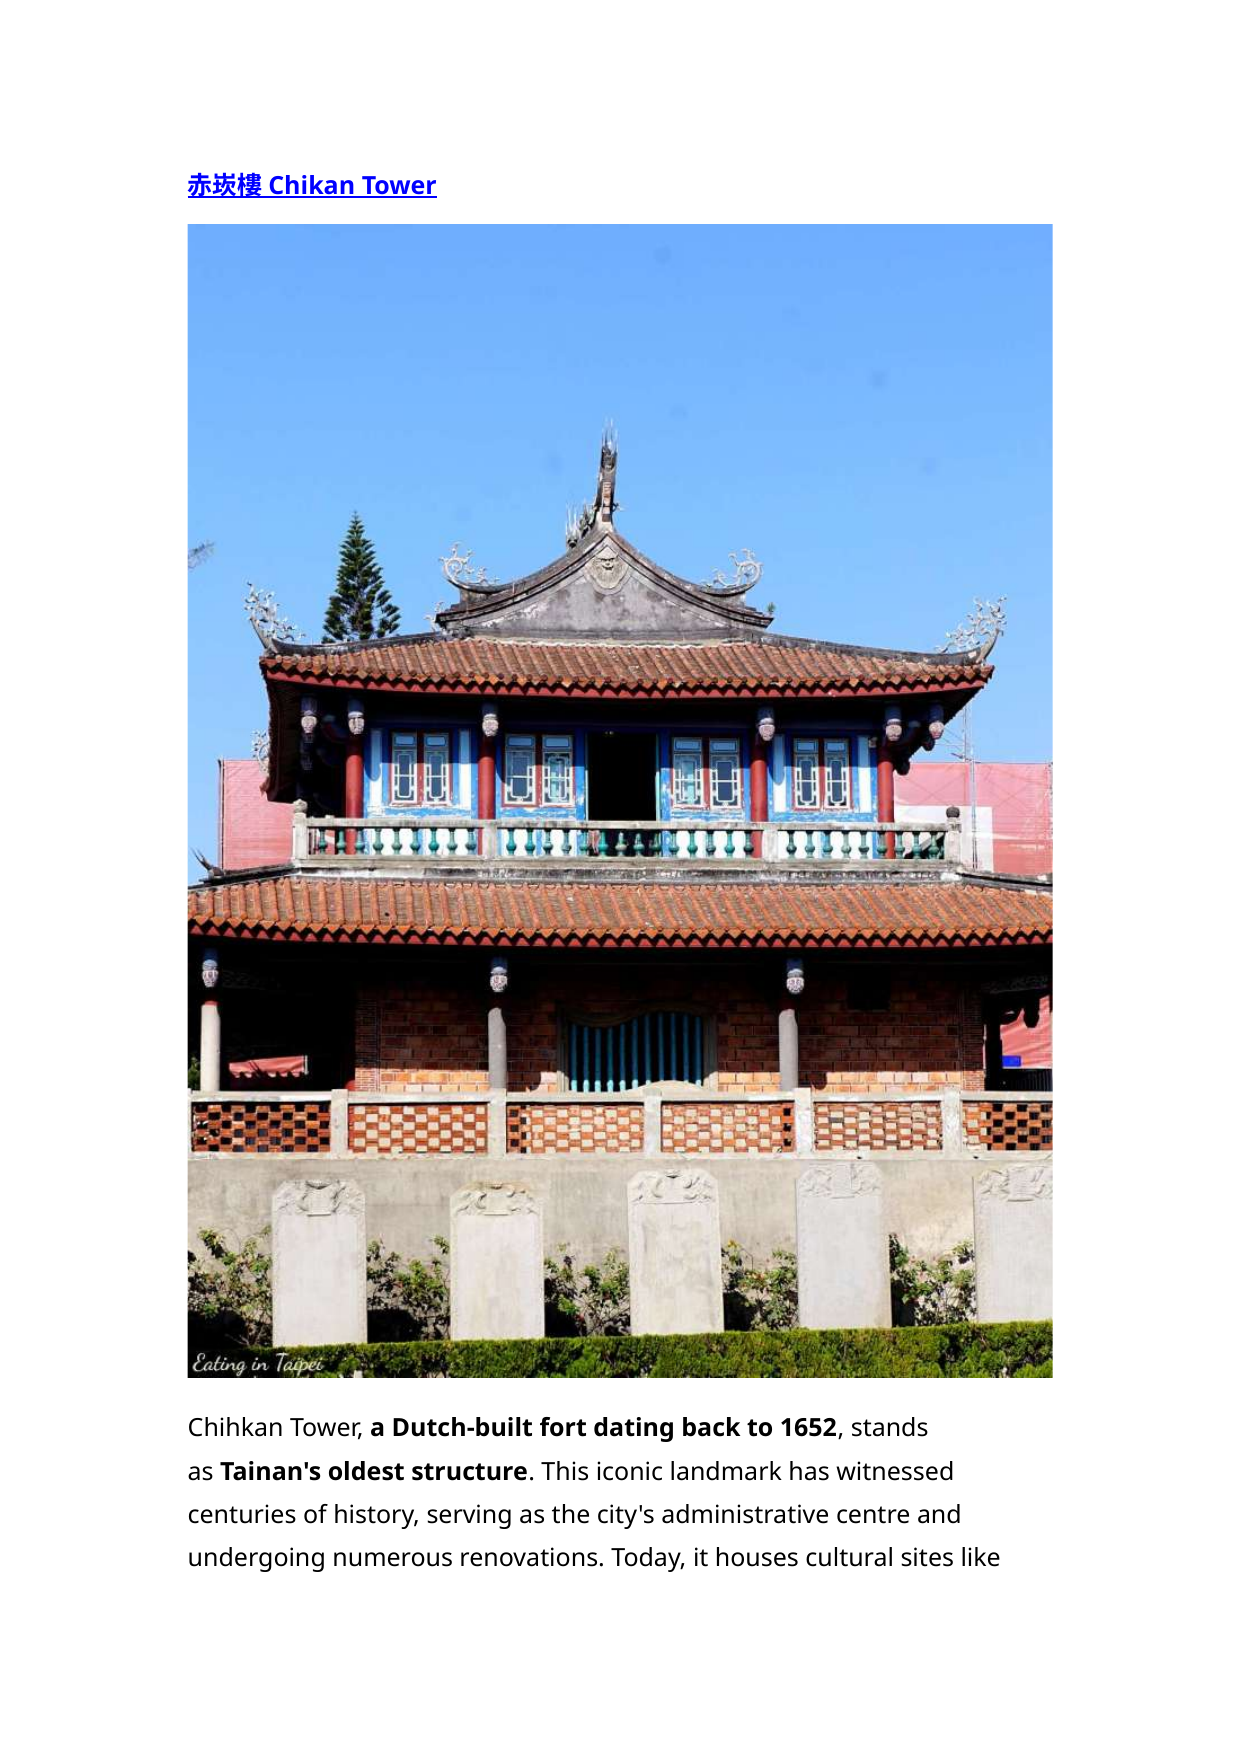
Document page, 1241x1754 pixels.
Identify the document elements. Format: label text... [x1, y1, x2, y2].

picture [187, 224, 1053, 1378]
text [187, 1408, 1053, 1575]
text 赤崁樓 Chikan Tower [187, 164, 1053, 202]
